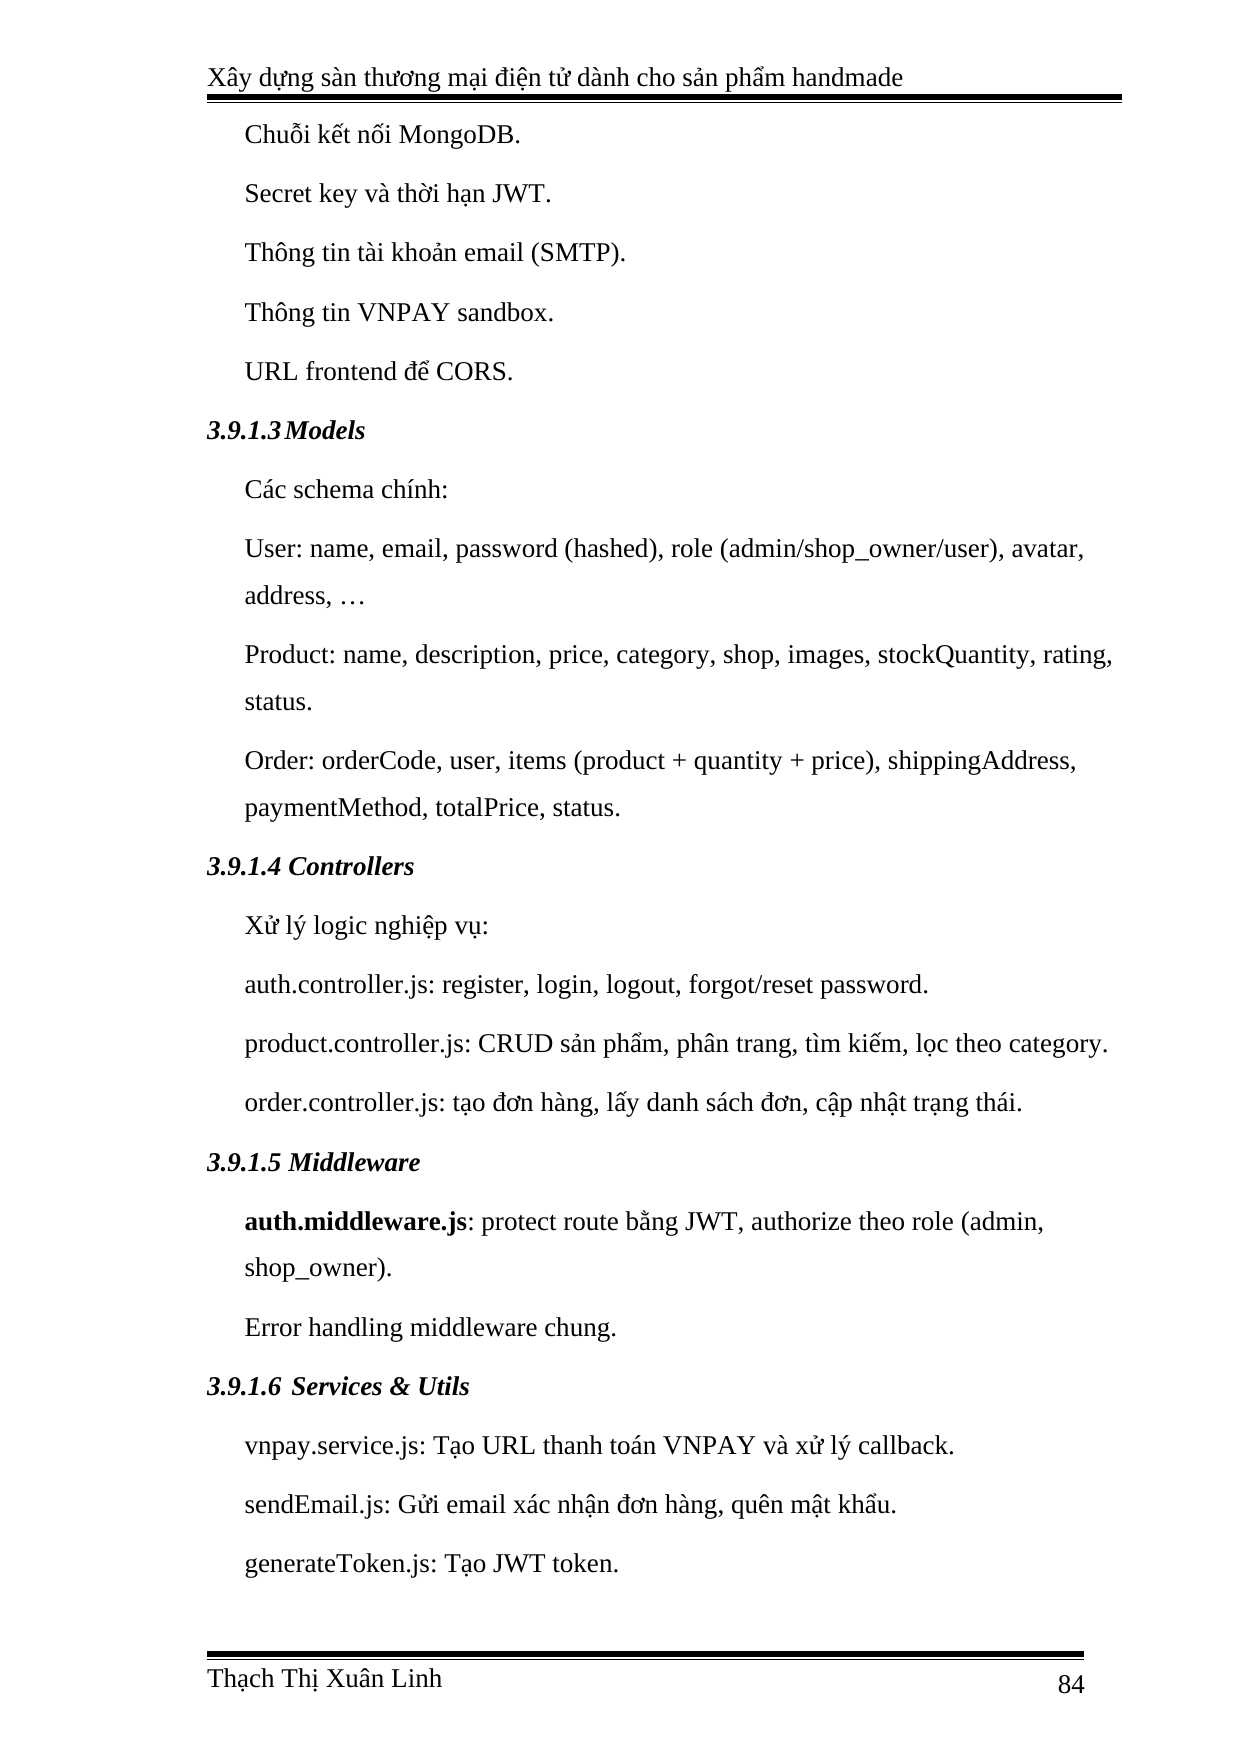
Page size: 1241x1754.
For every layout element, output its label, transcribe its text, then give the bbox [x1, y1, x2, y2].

subtitle Models [207, 414, 1122, 445]
text Thông tin tài khoản email (SMTP). [244, 236, 1122, 268]
subtitle 3.9.1.4 Controllers [207, 850, 1122, 881]
text auth.controller.js: register, login, logout, forgot/reset password. [244, 968, 1122, 999]
text User: name, email, password (hashed), role (admin/shop_owner/user), avatar, address, … [244, 532, 1122, 610]
text Các schema chính: [244, 473, 1122, 504]
text Chuỗi kết nối MongoDB. [244, 118, 1122, 149]
text vnpay.service.js: Tạo URL thanh toán VNPAY và xử lý callback. [244, 1429, 1122, 1460]
text URL frontend để CORS. [244, 355, 1122, 386]
text Secret key và thời hạn JWT. [244, 177, 1122, 208]
subtitle Services & Utils [207, 1370, 1122, 1401]
text generateToken.js: Tạo JWT token. [244, 1547, 1122, 1578]
text Order: orderCode, user, items (product + quantity + price), shippingAddress, paymentMethod, totalPrice, status. [244, 744, 1122, 822]
text auth.middleware.js: protect route bằng JWT, authorize theo role (admin, shop_owner). [244, 1205, 1122, 1283]
text order.controller.js: tạo đơn hàng, lấy danh sách đơn, cập nhật trạng thái. [244, 1086, 1122, 1118]
text Thông tin VNPAY sandbox. [244, 296, 1122, 327]
text sendEmail.js: Gửi email xác nhận đơn hàng, quên mật khẩu. [244, 1488, 1122, 1519]
text product.controller.js: CRUD sản phẩm, phân trang, tìm kiếm, lọc theo category. [244, 1027, 1122, 1058]
text Xử lý logic nghiệp vụ: [244, 909, 1122, 940]
text Error handling middleware chung. [244, 1311, 1122, 1342]
text Product: name, description, price, category, shop, images, stockQuantity, rating, status. [244, 638, 1122, 716]
subtitle 3.9.1.5 Middleware [207, 1146, 1122, 1177]
